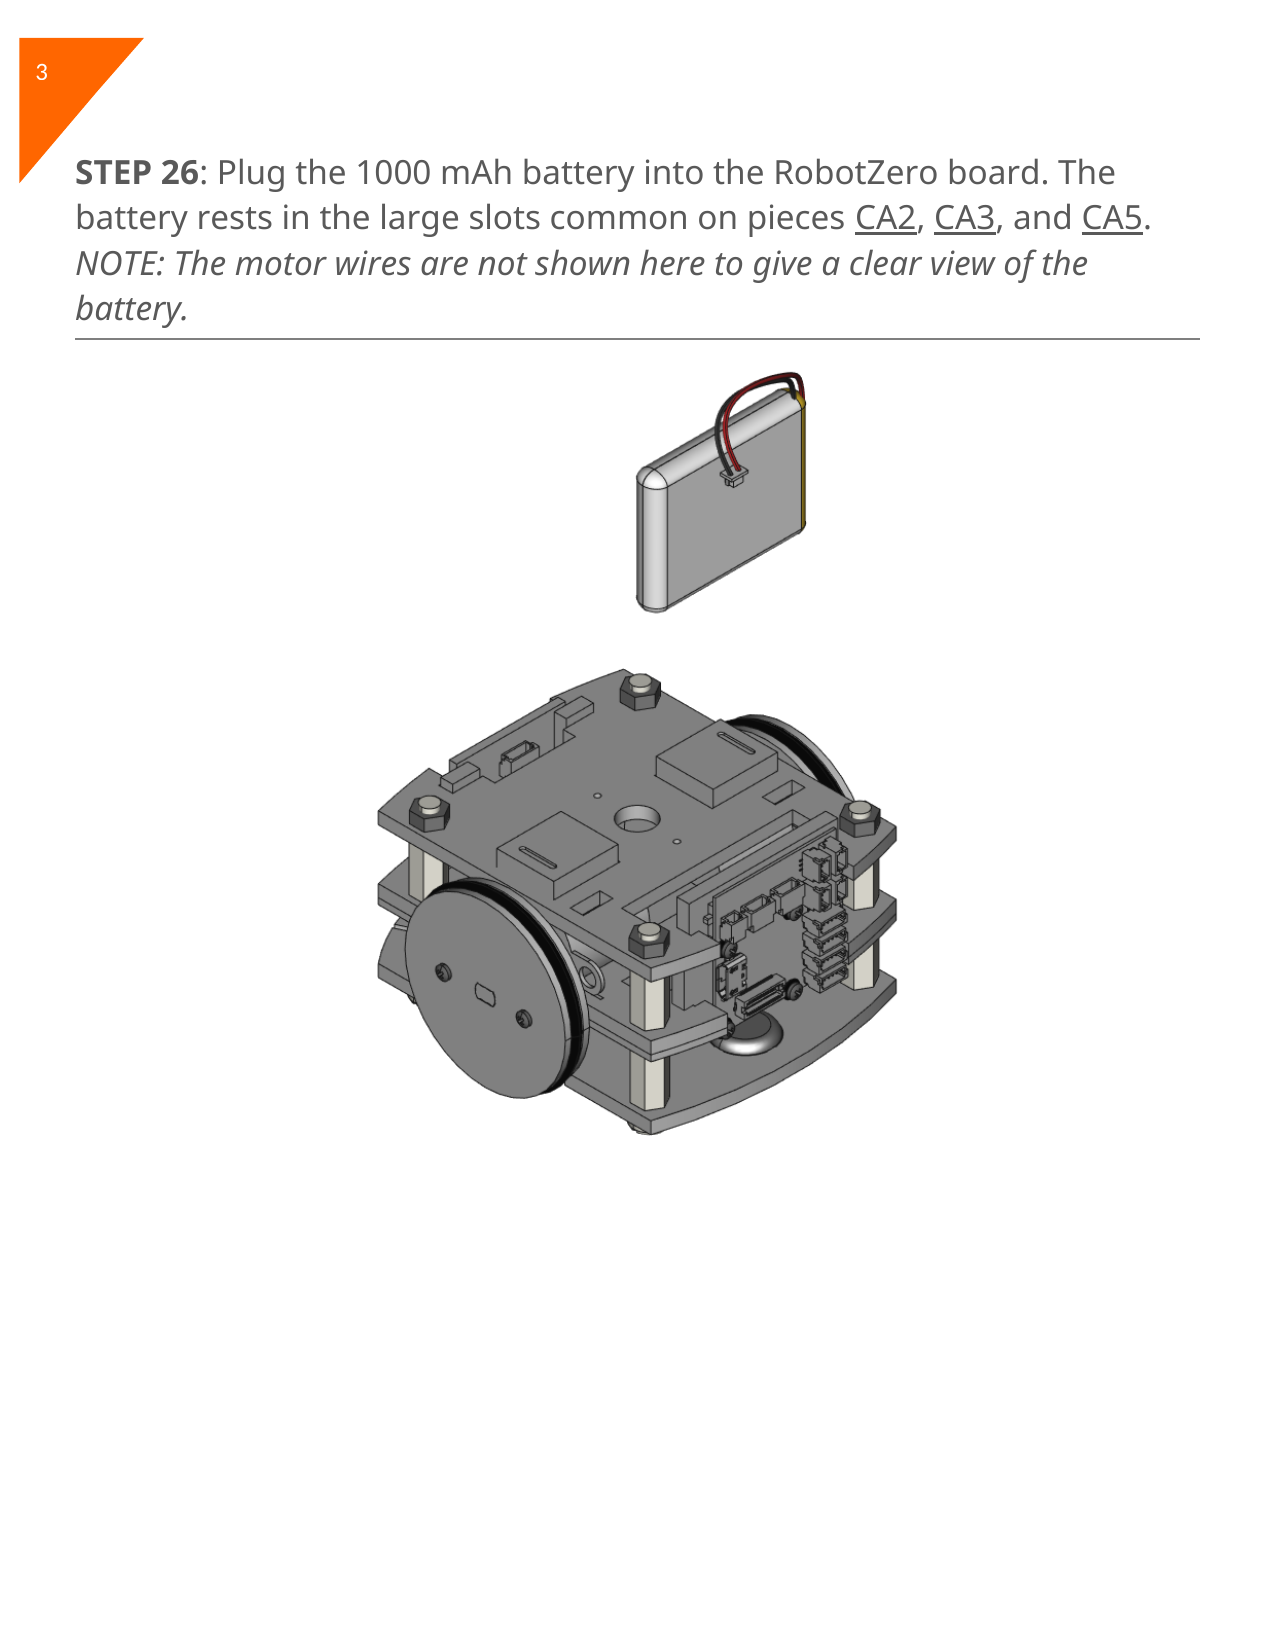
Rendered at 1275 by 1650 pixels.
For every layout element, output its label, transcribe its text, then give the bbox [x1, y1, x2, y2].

picture [360, 340, 915, 1156]
text STEP 26: Plug the 1000 mAh battery into the RobotZero board. The battery rests in the large slots common on pieces CA2, CA3, and CA5. NOTE: The motor wires are not shown here to give a clear view of the battery. [75, 148, 1200, 338]
